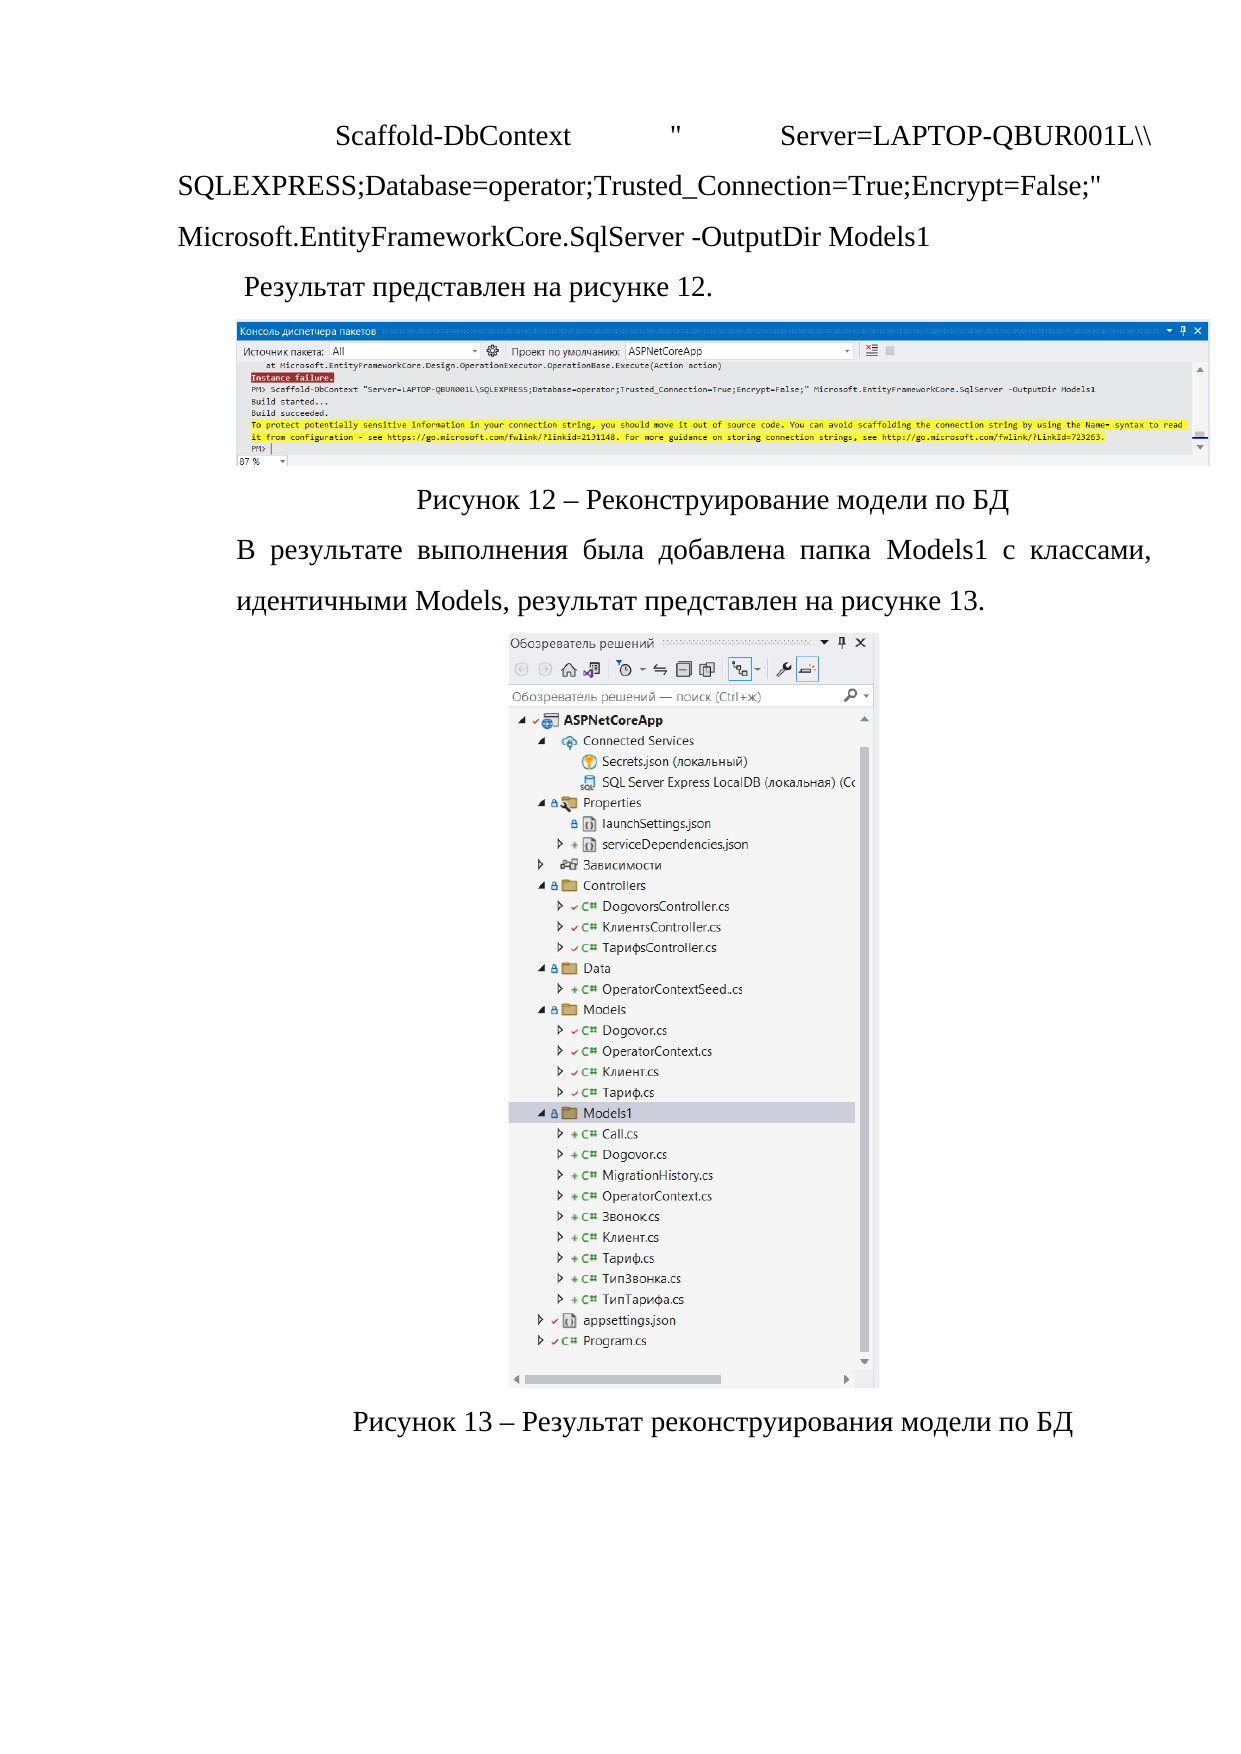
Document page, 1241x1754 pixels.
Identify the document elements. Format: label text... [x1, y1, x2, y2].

list Рисунок 12 – Реконструирование модели по БД [274, 482, 1152, 516]
picture [508, 633, 880, 1388]
picture [236, 319, 1211, 466]
text Scaffold-DbContext " Server=LAPTOP-QBUR001L\\SQLEXPRESS;Database=operator;Trusted_Connection=True;Encrypt=False;" Microsoft.EntityFrameworkCore.SqlServer -OutputDir Models1 [177, 118, 1152, 252]
text Результат представлен на рисунке 12. [177, 269, 1152, 303]
list Рисунок 13 – Результат реконструирования модели по БД [274, 1404, 1152, 1438]
text В результате выполнения была добавлена папка Models1 с классами, идентичными Models, результат представлен на рисунке 13. [236, 532, 1152, 616]
